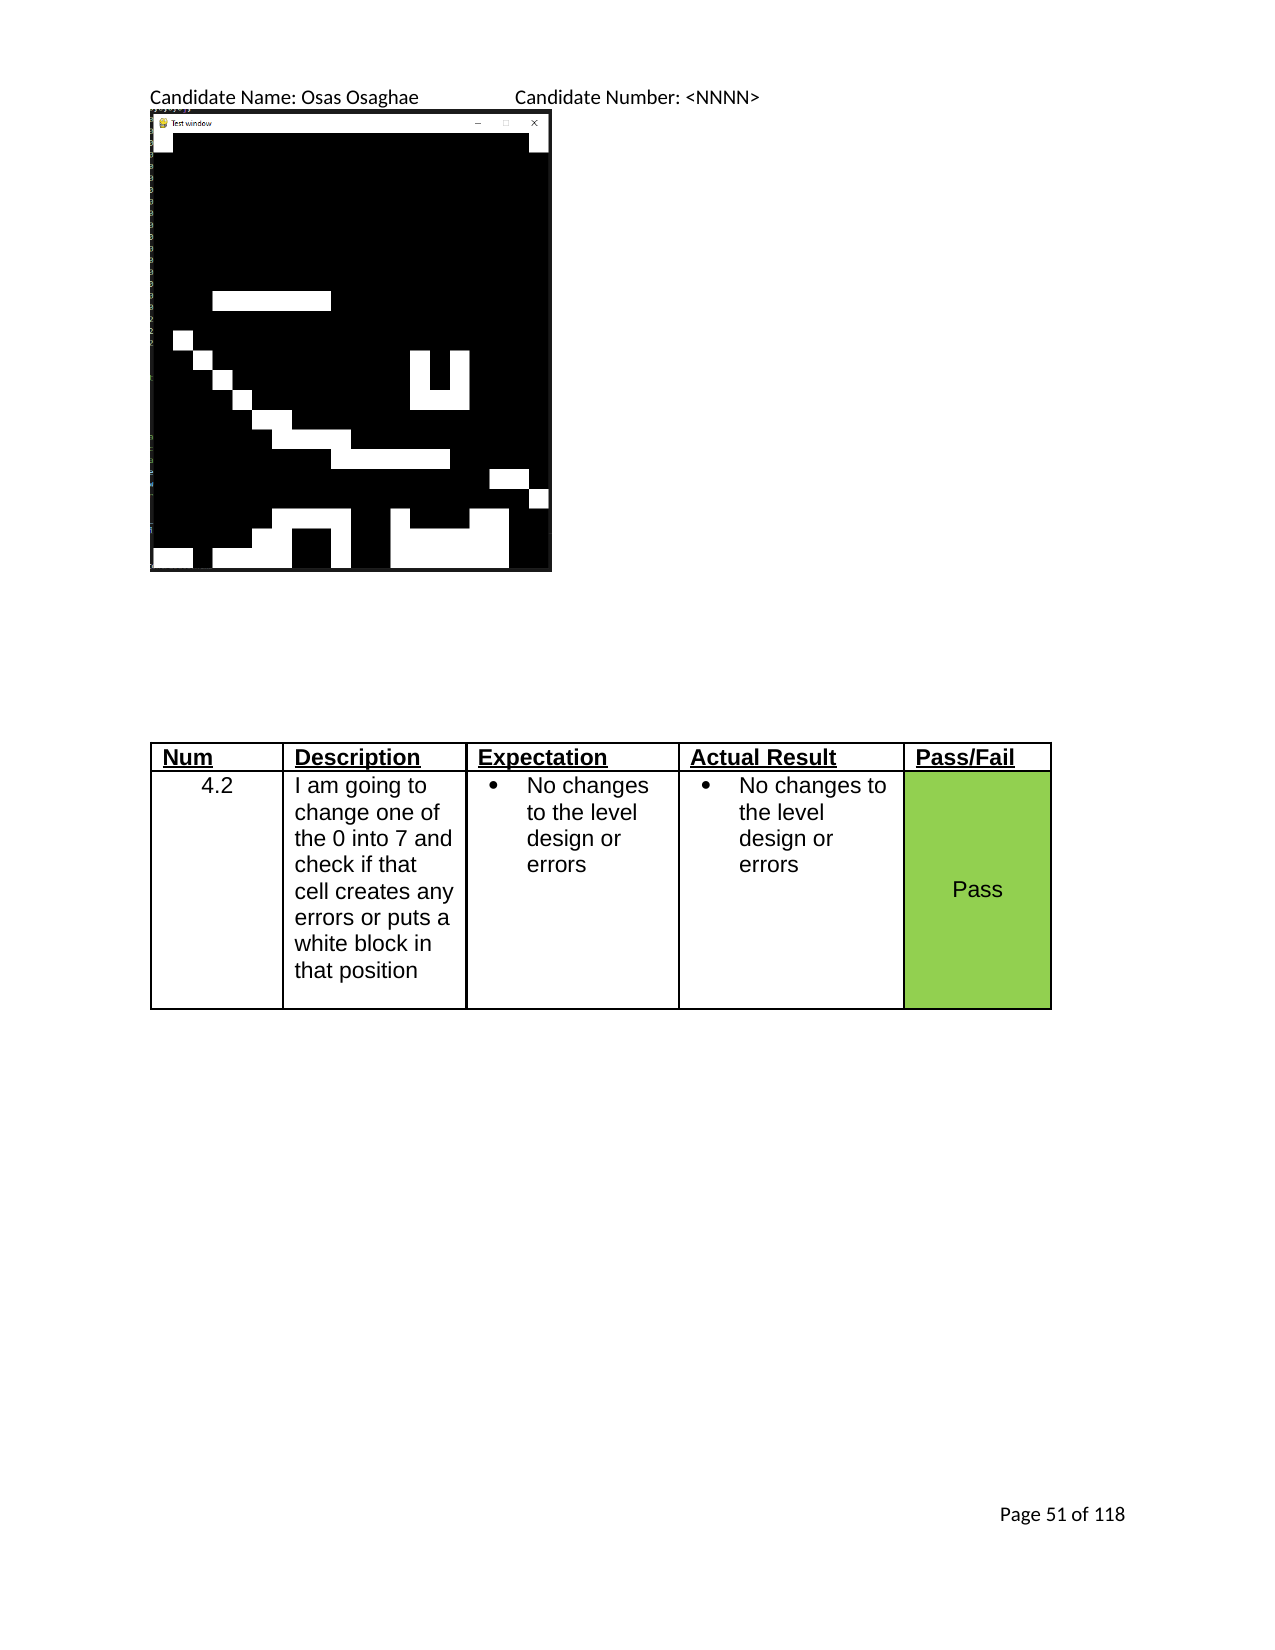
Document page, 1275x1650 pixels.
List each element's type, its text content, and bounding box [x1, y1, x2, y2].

table_cell No changes to the level design or errors [468, 772, 678, 1008]
table_header Expectation [468, 744, 678, 770]
table_cell Pass [905, 772, 1050, 1008]
table_header Pass/Fail [905, 744, 1050, 770]
table_header Num [152, 744, 282, 770]
table_header Description [284, 744, 465, 770]
table_cell No changes to the level design or errors [680, 772, 903, 1008]
table_cell I am going to change one of the 0 into 7 and check if that cell creates any errors or puts a white block in that position [284, 772, 465, 1008]
picture [150, 109, 552, 572]
table_cell 4.2 [152, 772, 282, 1008]
table_header Actual Result [680, 744, 903, 770]
